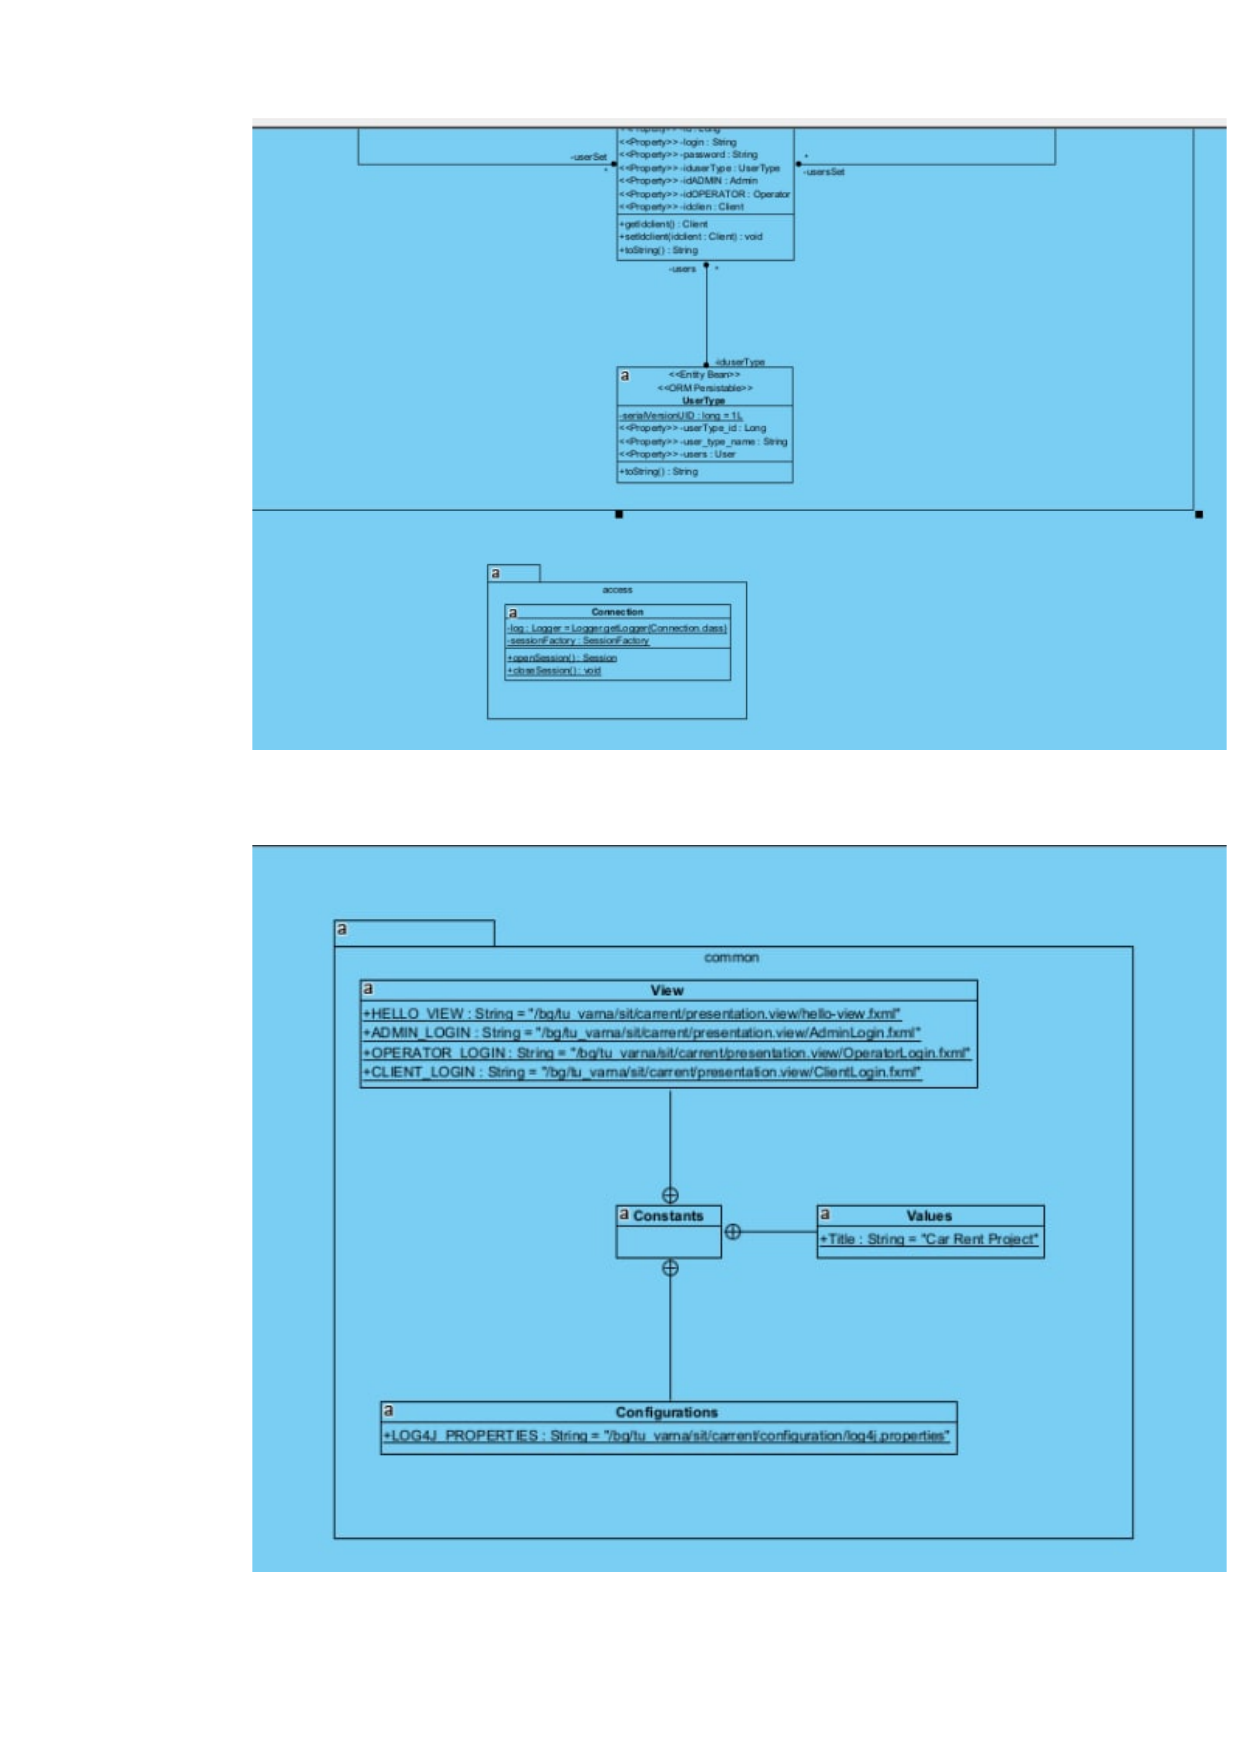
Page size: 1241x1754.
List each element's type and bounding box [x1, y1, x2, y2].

picture [252, 845, 1227, 1572]
picture [252, 118, 1227, 750]
